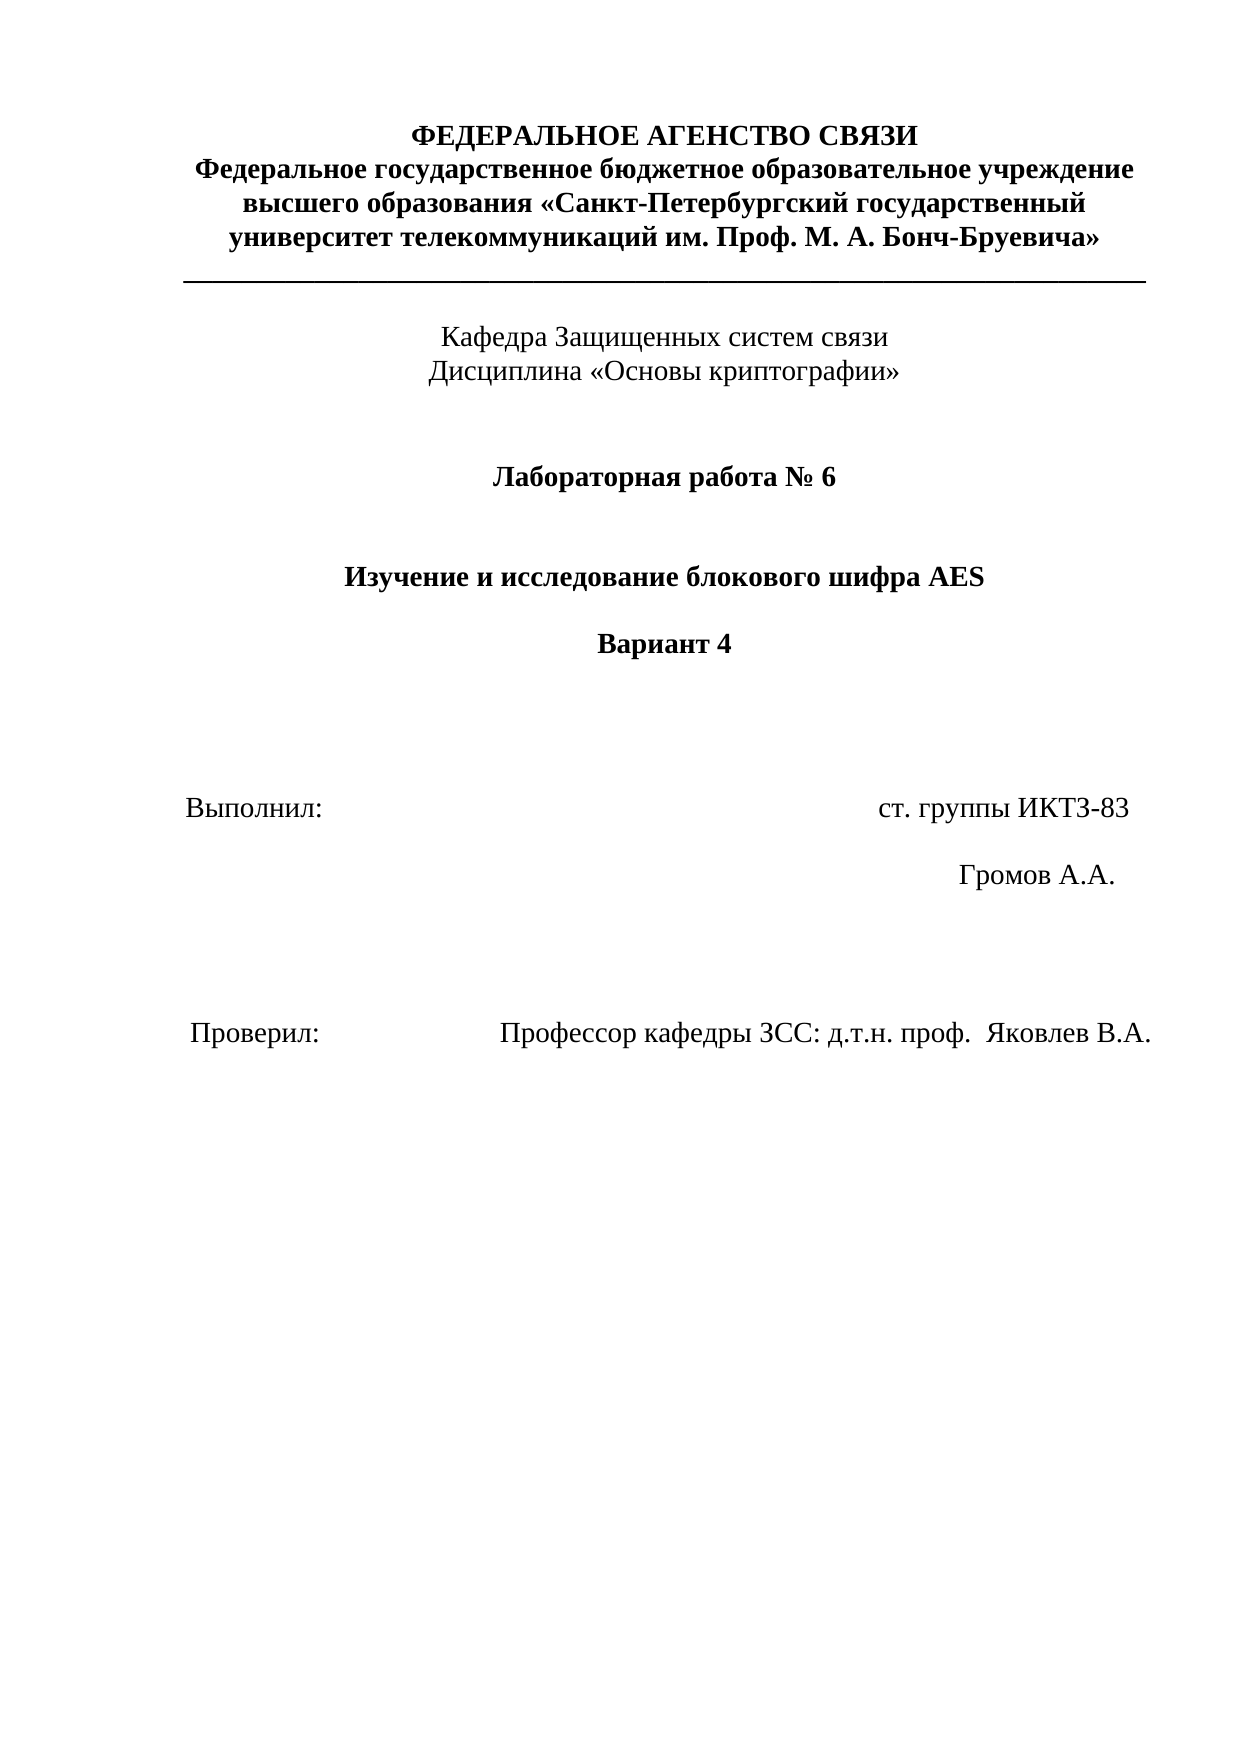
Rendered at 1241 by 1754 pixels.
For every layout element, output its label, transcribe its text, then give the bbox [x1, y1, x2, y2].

text Вариант 4 Выполнил: ст. группы ИКТЗ-83 Громов А.А. [177, 626, 1152, 914]
text ФЕДЕРАЛЬНОЕ АГЕНСТВО СВЯЗИ Федеральное государственное бюджетное образовательное учреждение высшего образования «Санкт-Петербургский государственный университет телекоммуникаций им. Проф. М. А. Бонч-Бруевича» __________________________________________________________________ Кафедра Защищенных систем связи Дисциплина «Основы криптографии» Лабораторная работа № 6 Изучение и исследование блокового шифра AES [177, 118, 1152, 593]
text Проверил: Профессор кафедры ЗСС: д.т.н. проф. Яковлев В.А. [177, 1015, 1152, 1048]
